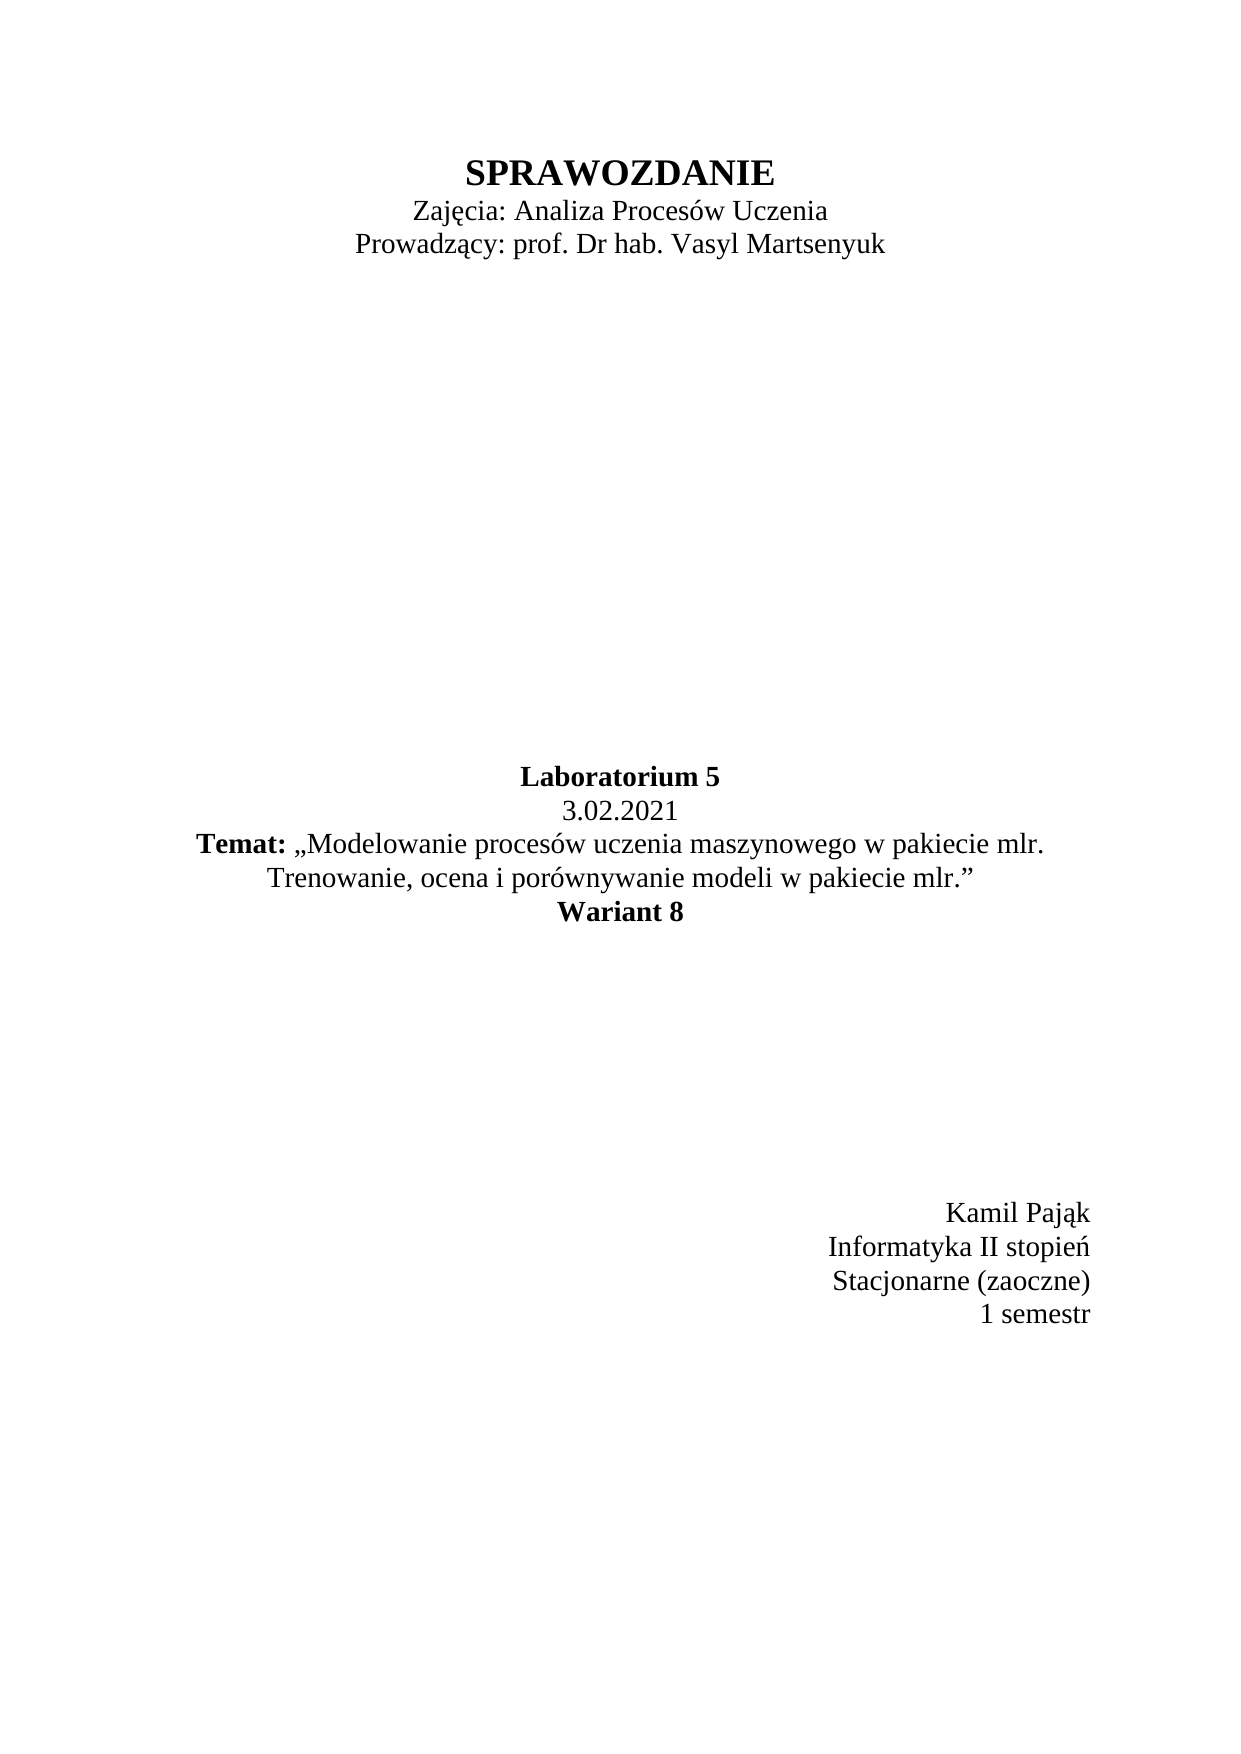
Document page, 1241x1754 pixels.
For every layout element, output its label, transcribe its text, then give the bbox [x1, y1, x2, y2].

text Informatyka II stopień [150, 1229, 1090, 1263]
text Laboratorium 5 [150, 759, 1090, 793]
text Stacjonarne (zaoczne) [150, 1263, 1090, 1296]
text Zajęcia: Analiza Procesów Uczenia [150, 193, 1090, 227]
text 3.02.2021 [150, 793, 1090, 827]
text Wariant 8 [150, 894, 1090, 927]
text 1 semestr [150, 1296, 1090, 1330]
text SPRAWOZDANIE [150, 150, 1090, 193]
text Prowadzący: prof. Dr hab. Vasyl Martsenyuk [150, 227, 1090, 260]
text Kamil Pająk [150, 1196, 1090, 1229]
text Temat: „Modelowanie procesów uczenia maszynowego w pakiecie mlr. Trenowanie, ocena i porównywanie modeli w pakiecie mlr.” [150, 827, 1090, 894]
